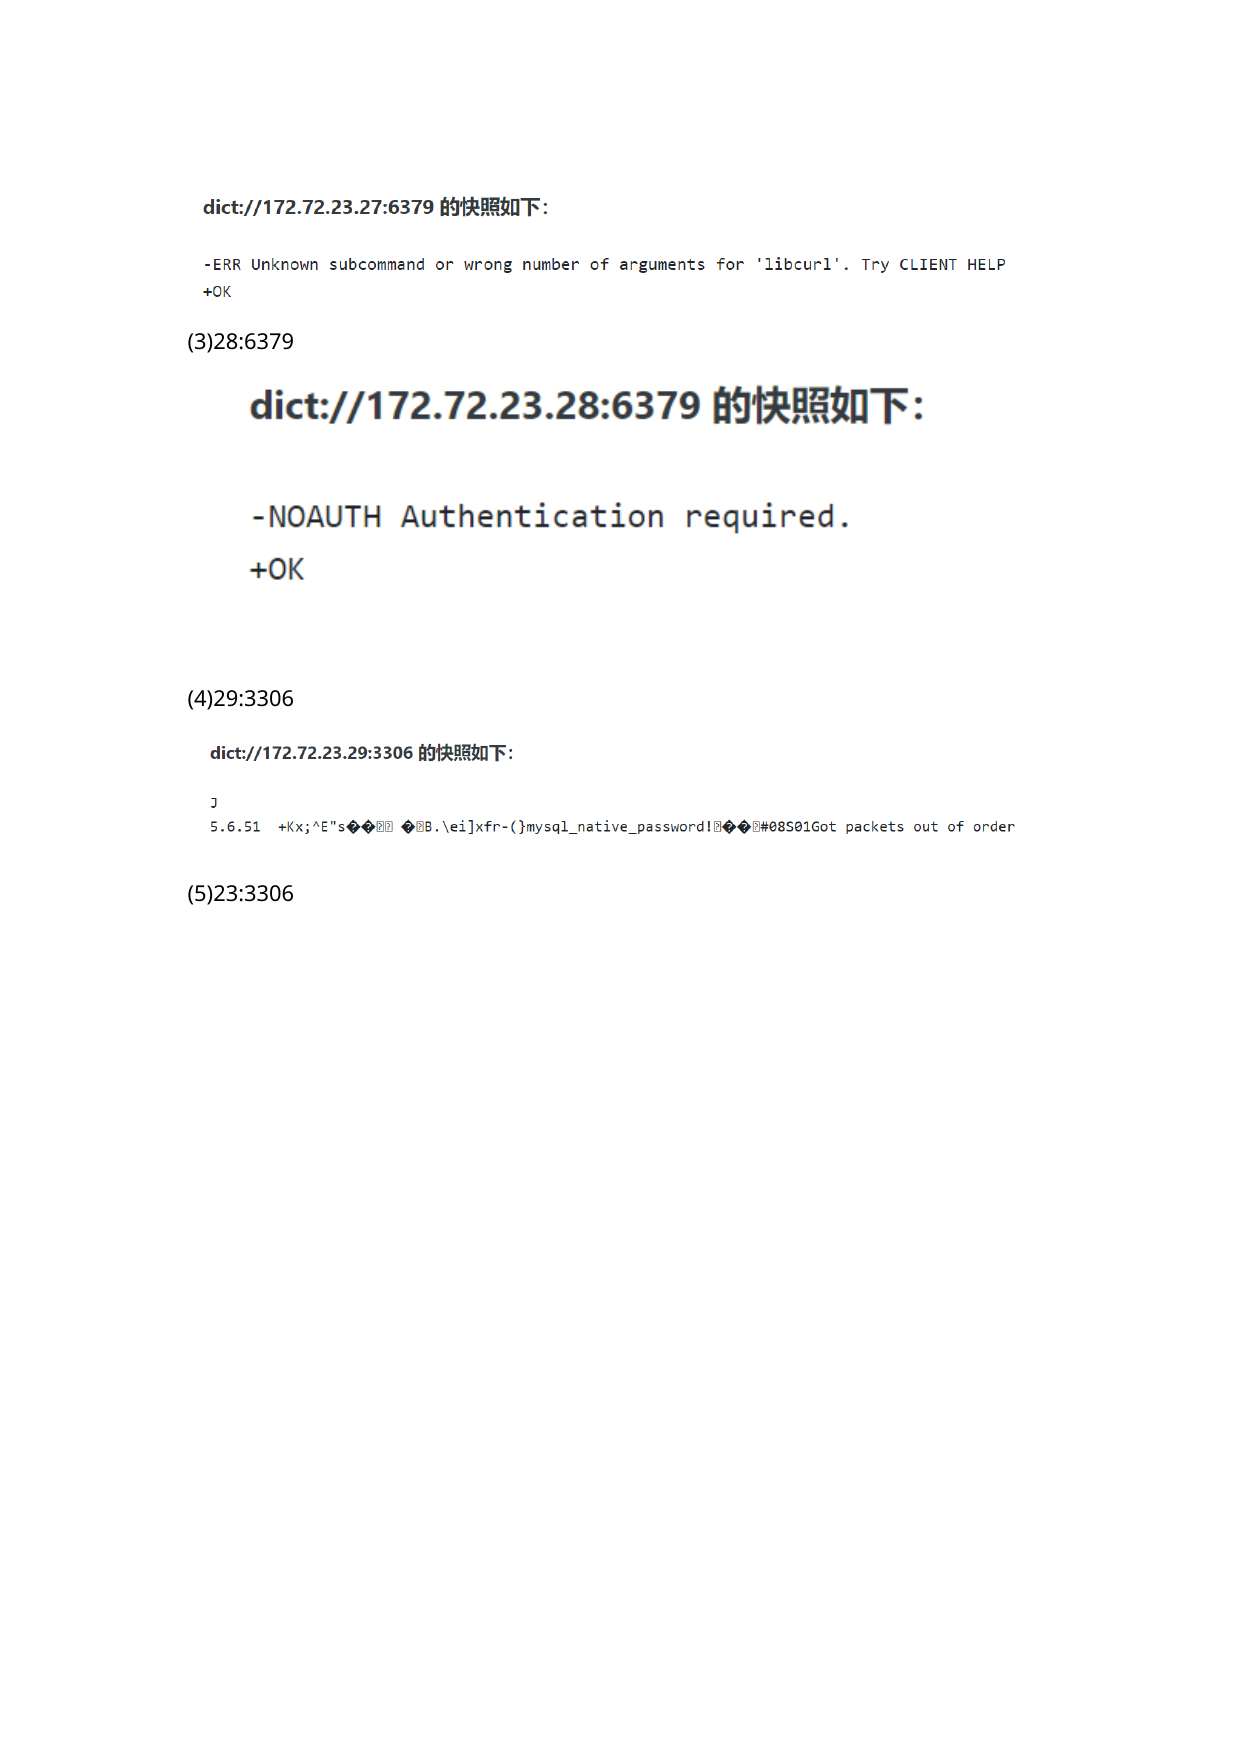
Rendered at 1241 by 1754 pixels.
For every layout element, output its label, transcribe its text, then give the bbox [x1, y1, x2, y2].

text (3)28:6379 [187, 324, 1053, 357]
picture [187, 357, 1053, 674]
text (4)29:3306 [187, 682, 1053, 714]
text (5)23:3306 [187, 877, 1053, 909]
picture [187, 162, 1053, 322]
picture [187, 714, 1053, 854]
